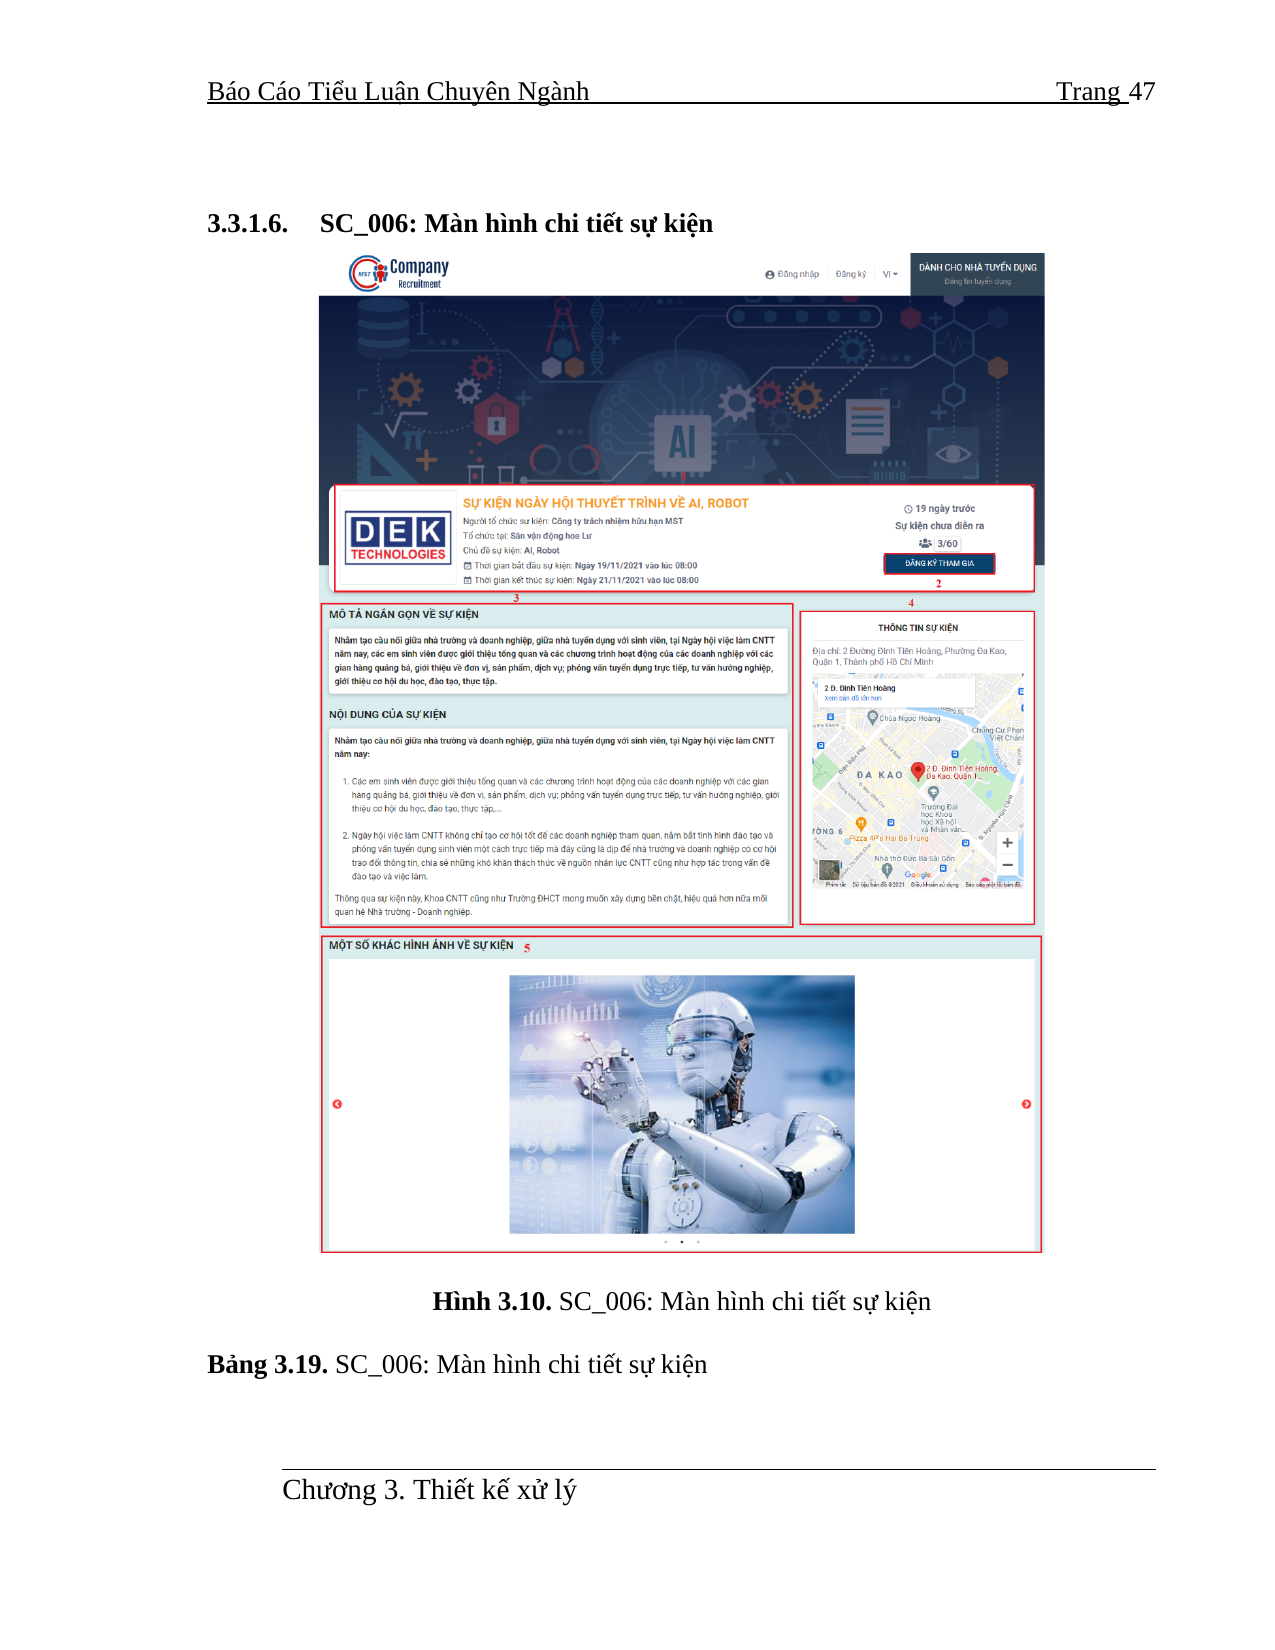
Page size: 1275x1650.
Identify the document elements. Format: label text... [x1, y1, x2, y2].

picture [318, 253, 1045, 1253]
text Bảng 3.19. SC_006: Màn hình chi tiết sự kiện [207, 1348, 1156, 1379]
subtitle SC_006: Màn hình chi tiết sự kiện [207, 207, 1156, 238]
text Hình 3.10. SC_006: Màn hình chi tiết sự kiện [207, 1284, 1156, 1316]
